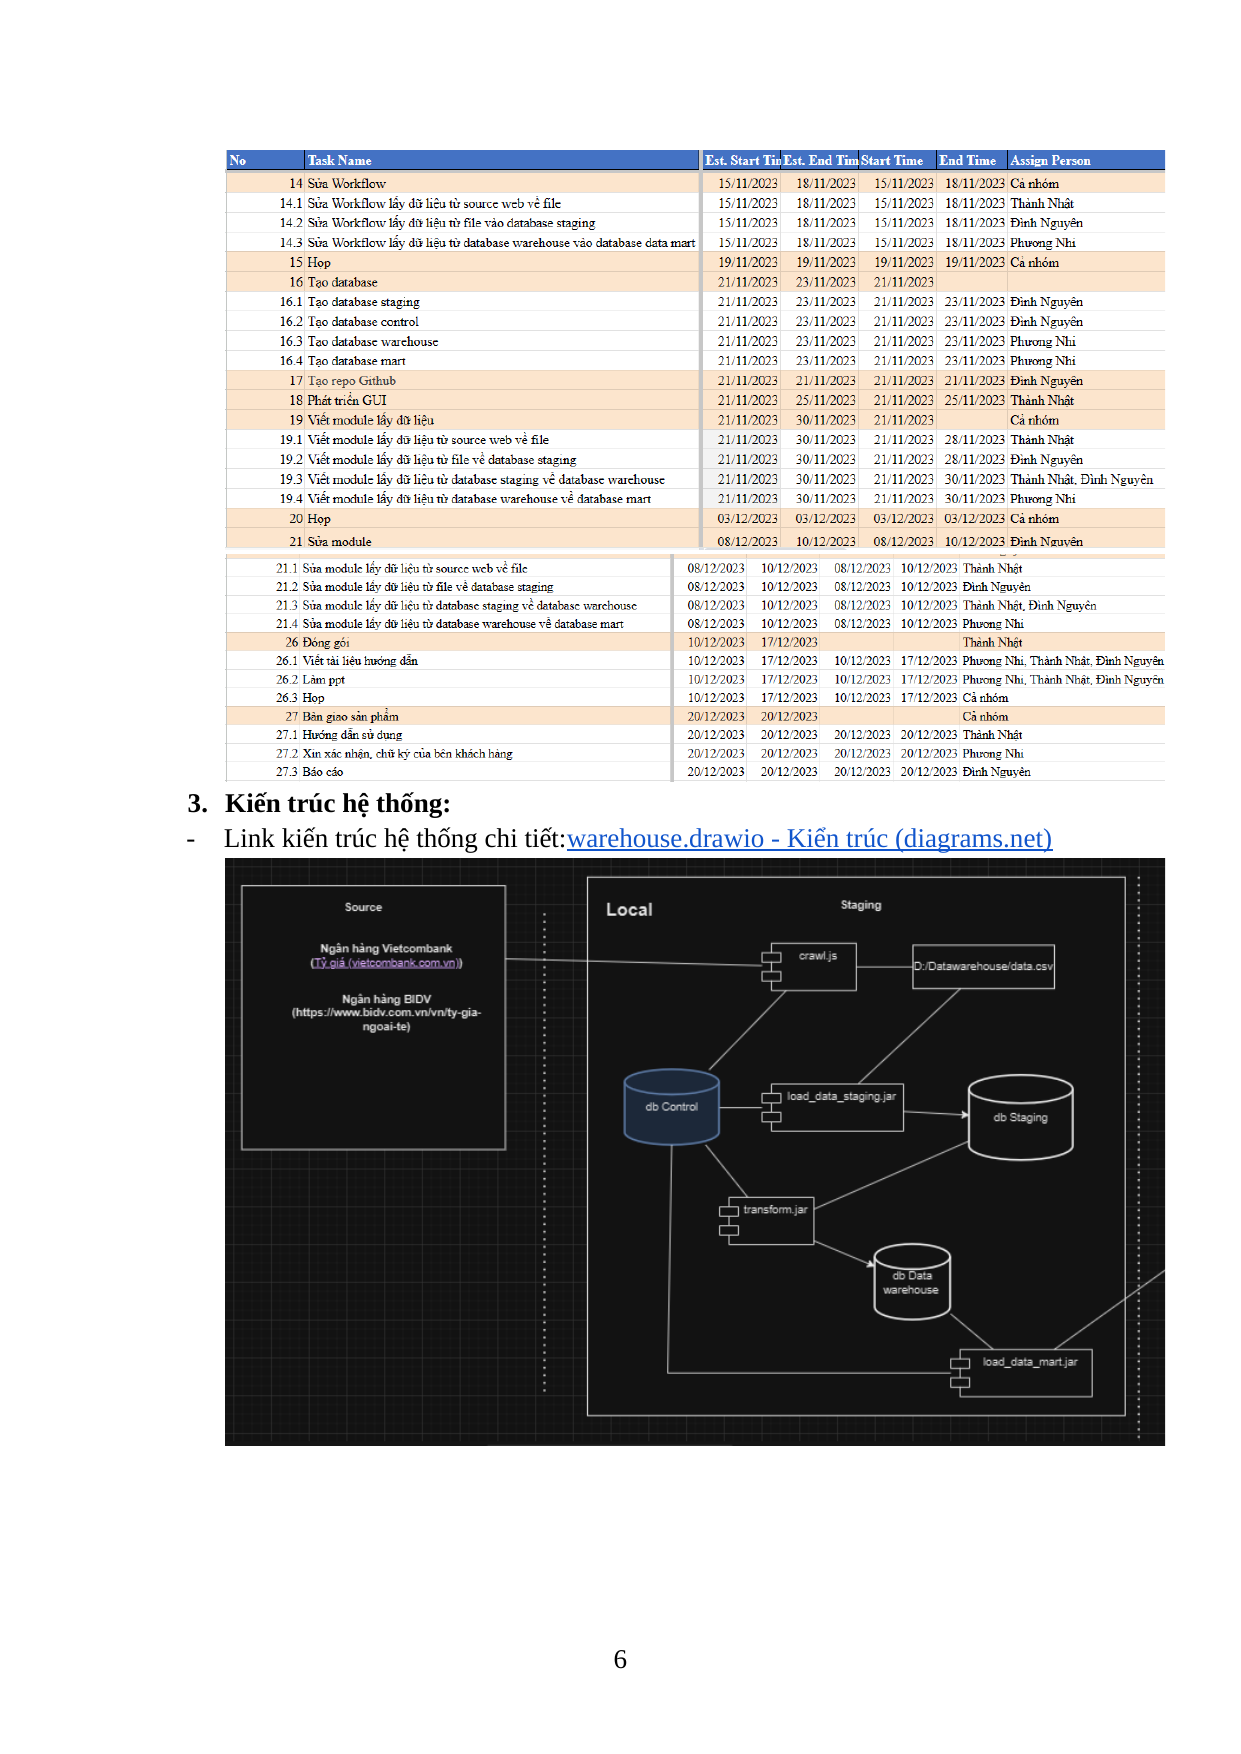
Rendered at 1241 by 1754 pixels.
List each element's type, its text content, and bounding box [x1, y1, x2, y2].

picture [225, 554, 1165, 782]
picture [225, 858, 1166, 1446]
picture [225, 150, 1166, 550]
list Link kiến trúc hệ thống chi tiết:warehouse.drawio - Kiển trúc (diagrams.net) [186, 822, 1090, 853]
subtitle Kiến trúc hệ thống: [187, 787, 1090, 818]
